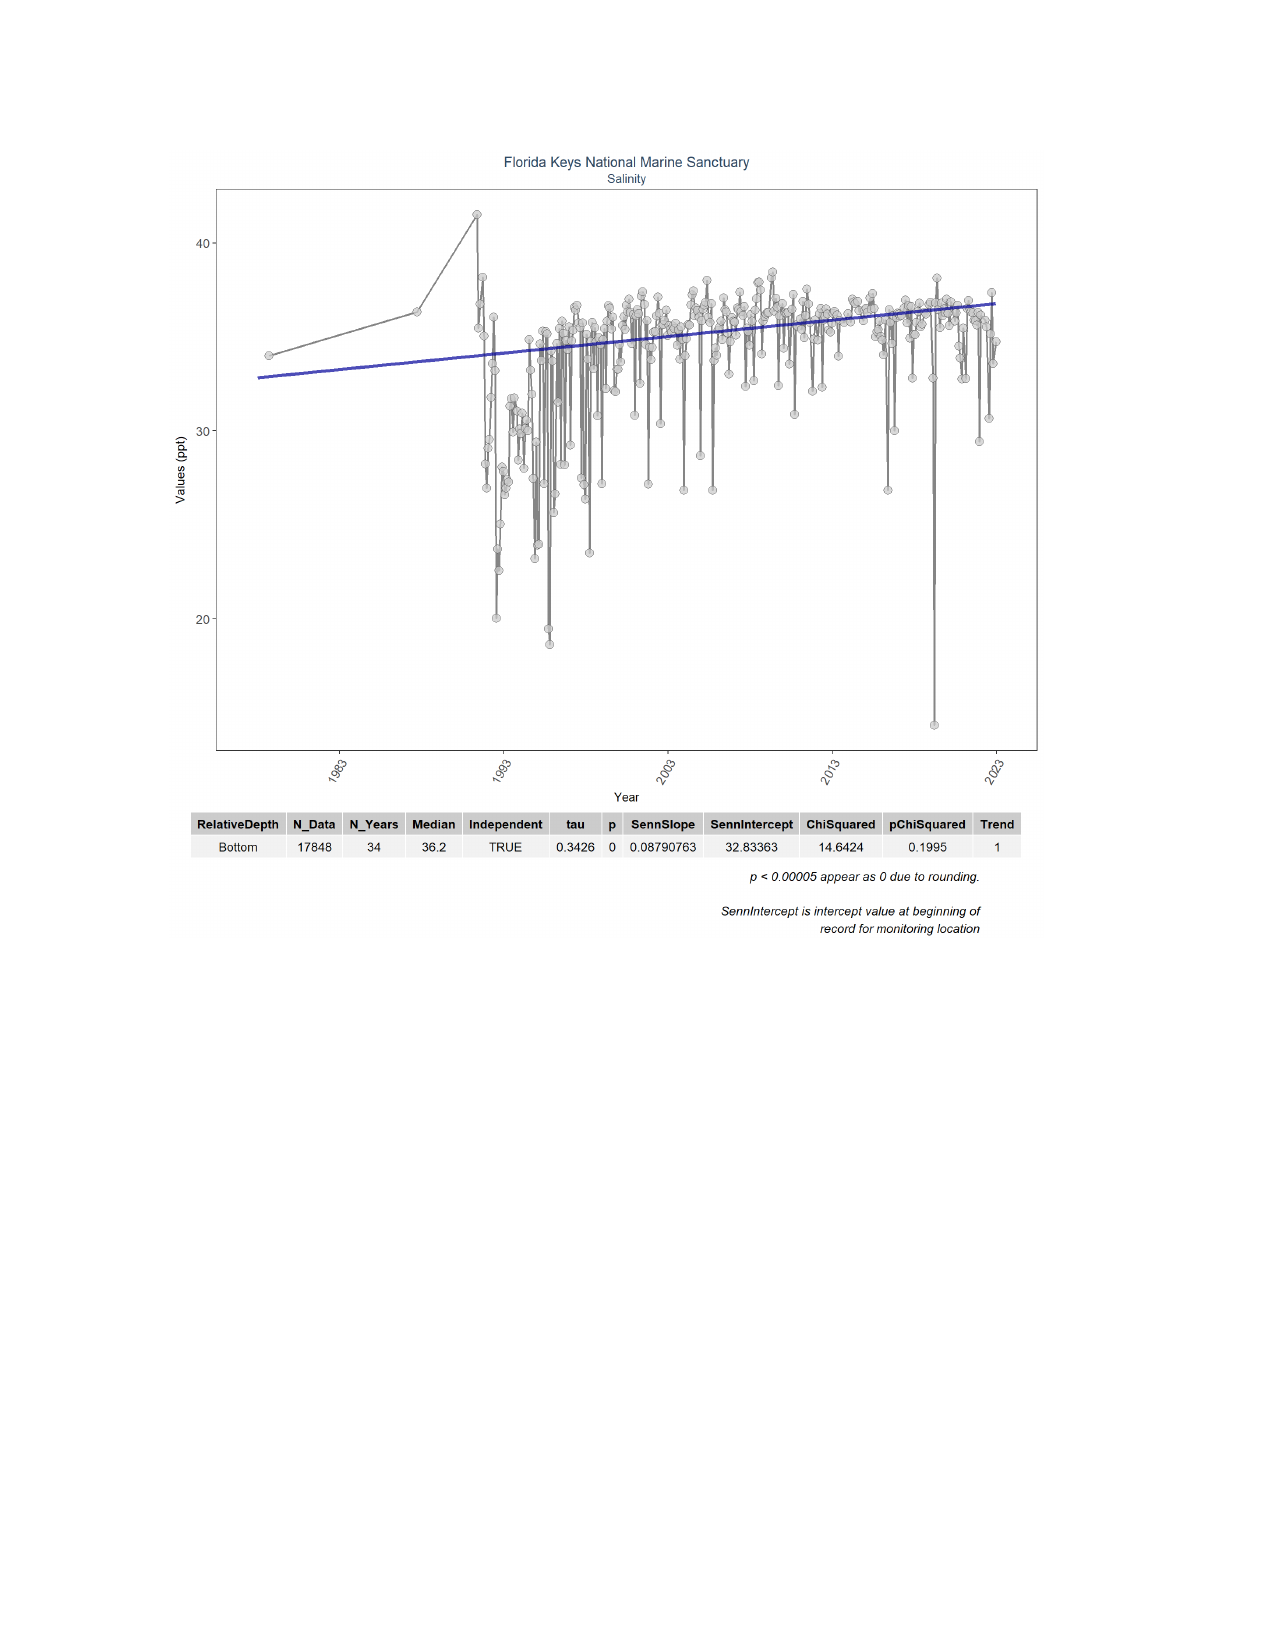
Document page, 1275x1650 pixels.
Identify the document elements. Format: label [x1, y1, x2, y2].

picture [168, 150, 1044, 938]
